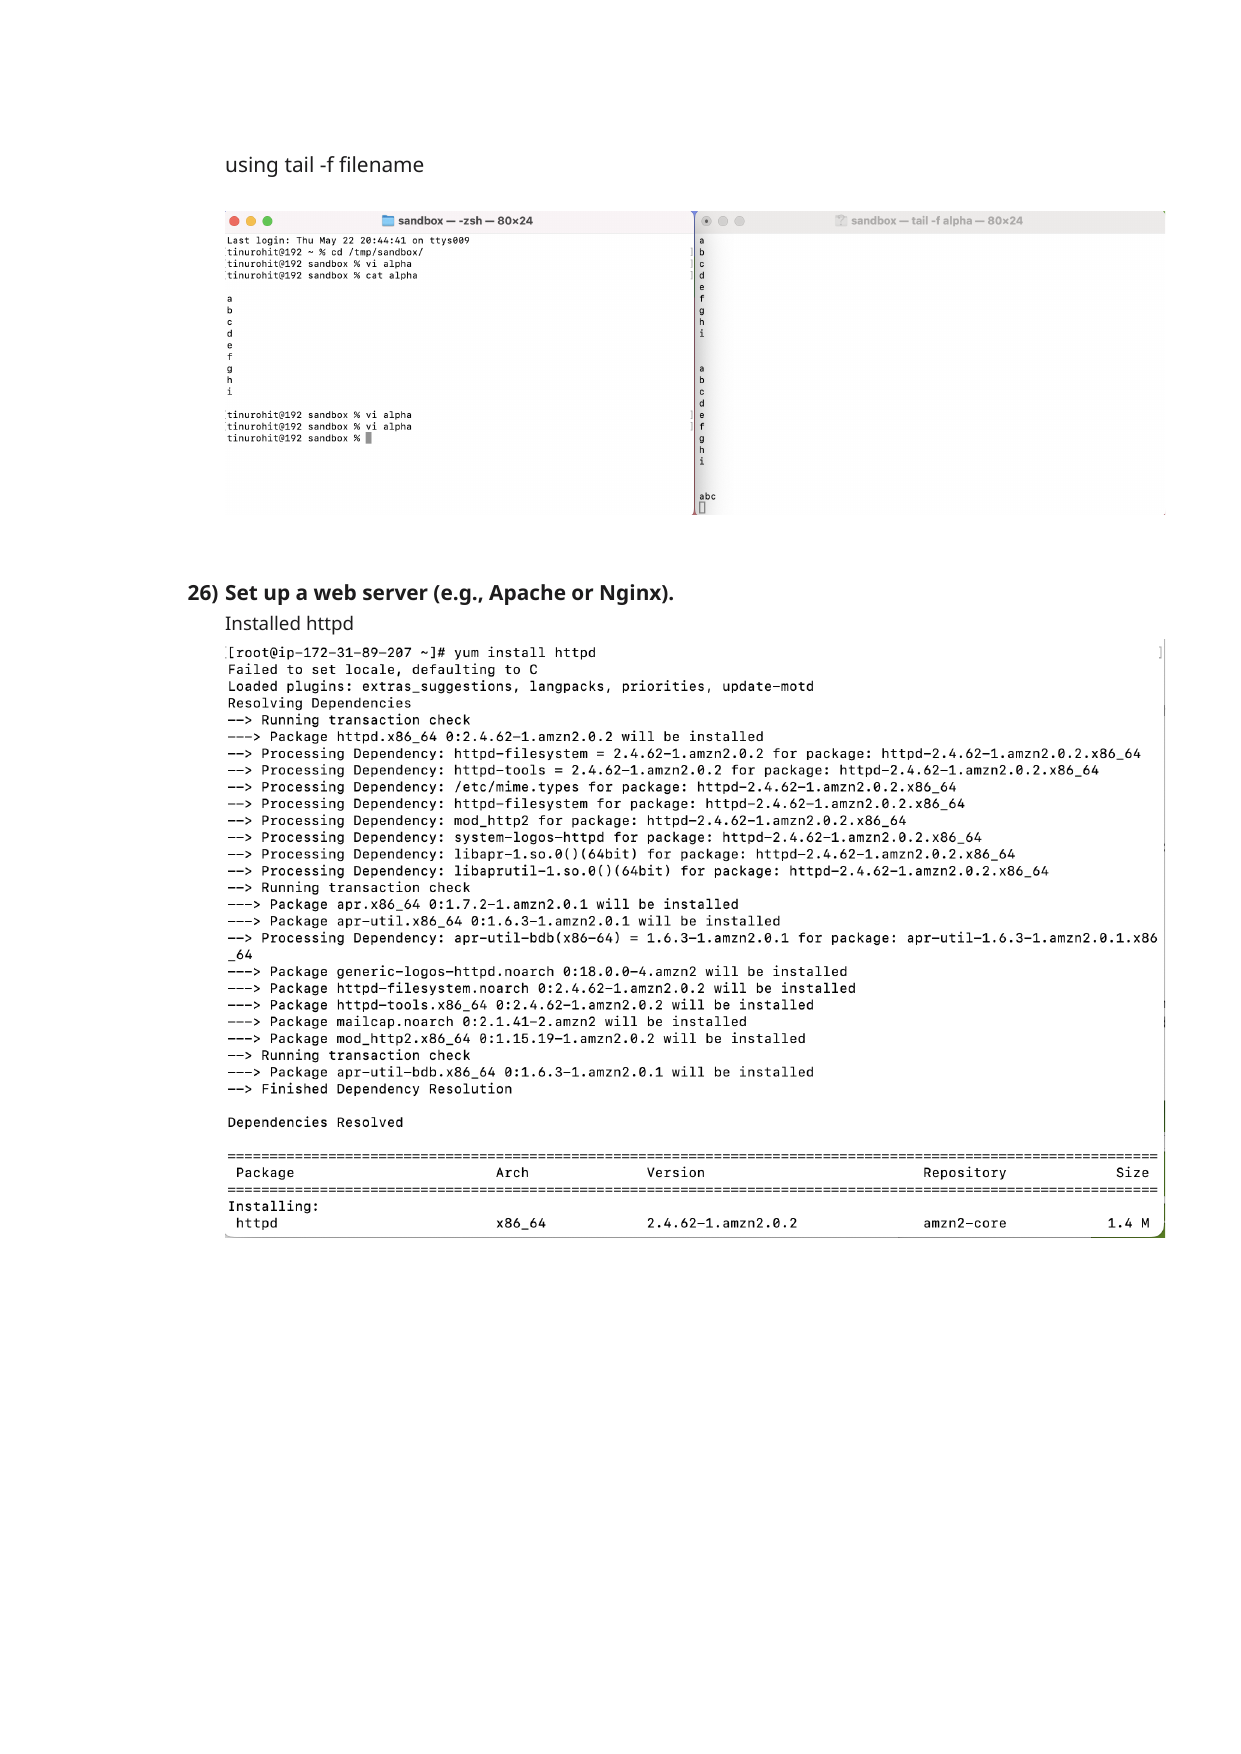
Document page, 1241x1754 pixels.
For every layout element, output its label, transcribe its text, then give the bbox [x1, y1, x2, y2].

picture [225, 639, 1166, 1238]
list Installed httpd [225, 611, 1090, 636]
list using tail -f filename [225, 150, 1090, 178]
picture [225, 211, 1166, 515]
list Set up a web server (e.g., Apache or Nginx). [187, 578, 1090, 606]
